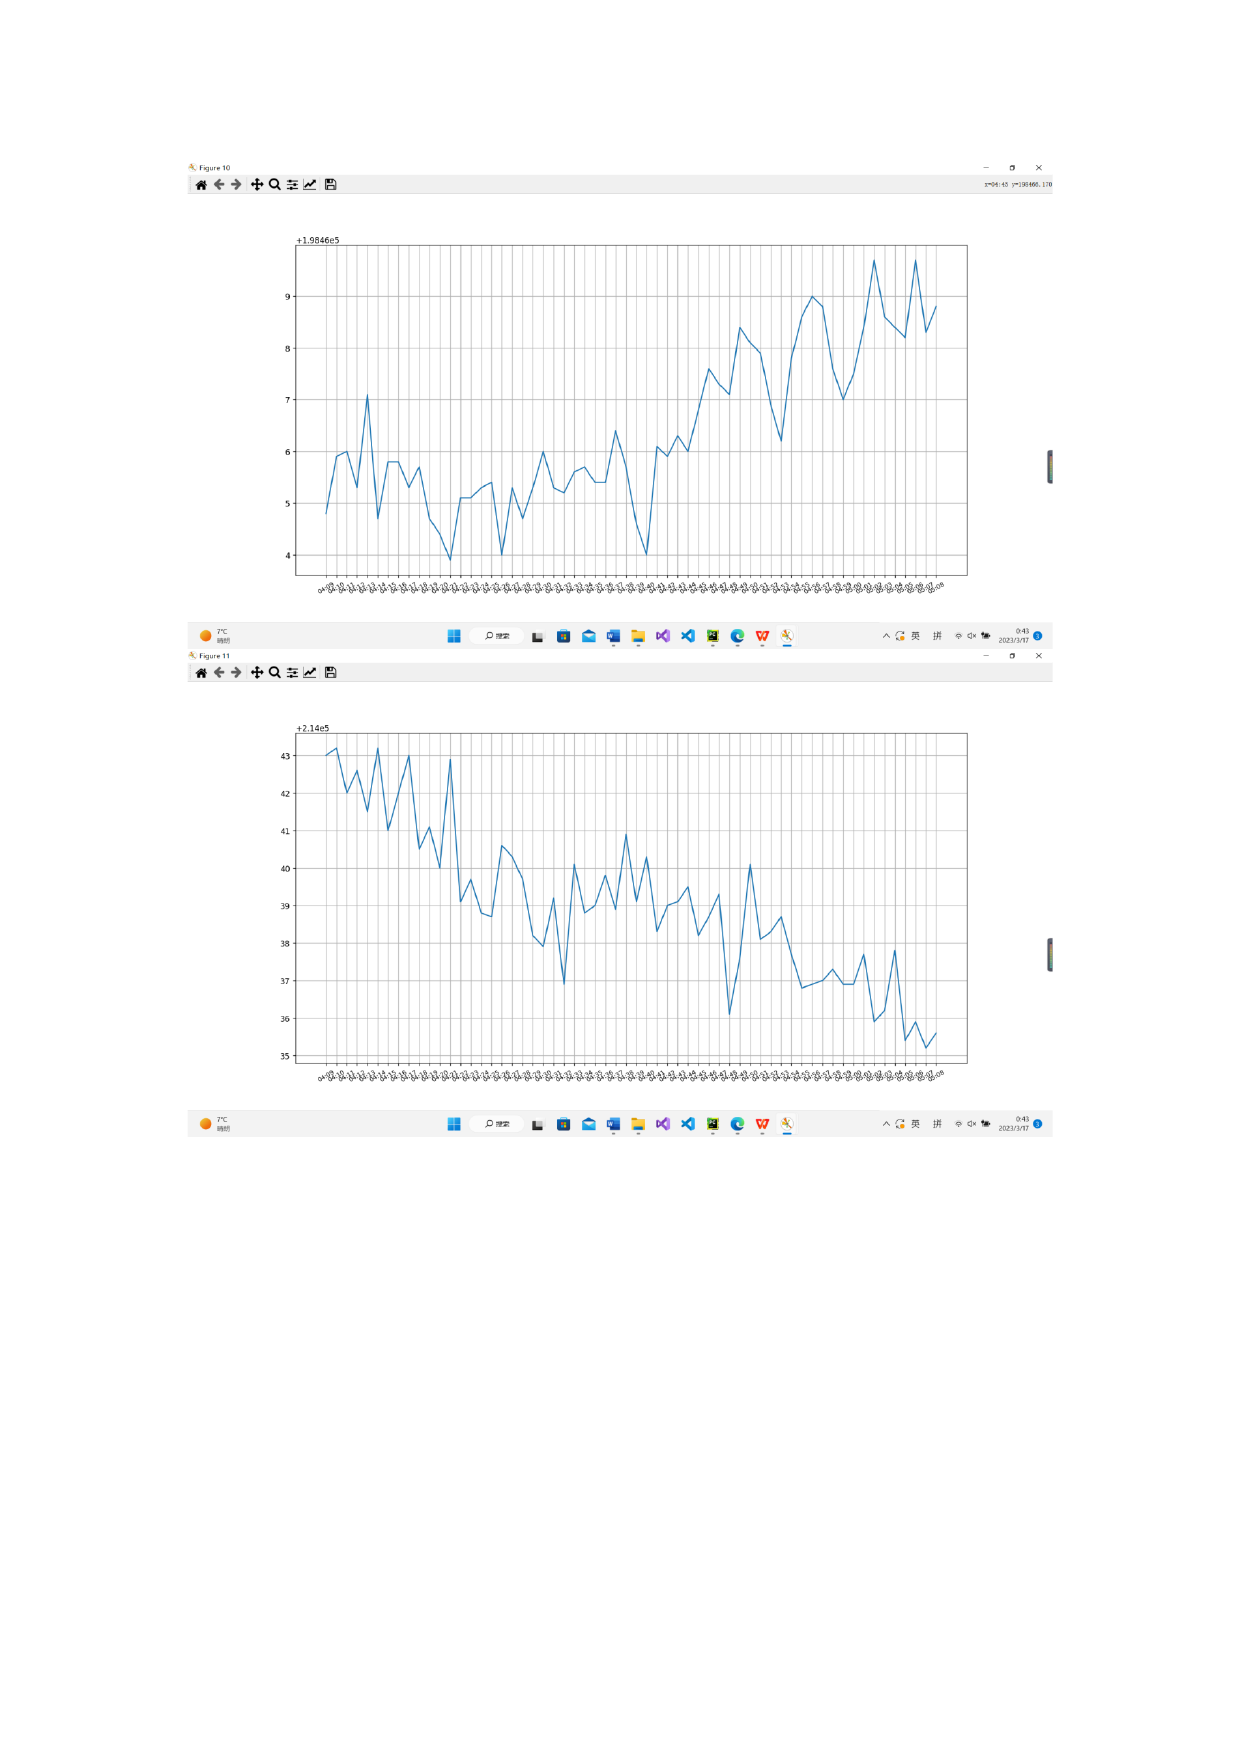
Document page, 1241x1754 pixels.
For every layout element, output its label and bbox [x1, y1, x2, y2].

picture [187, 162, 1053, 1137]
